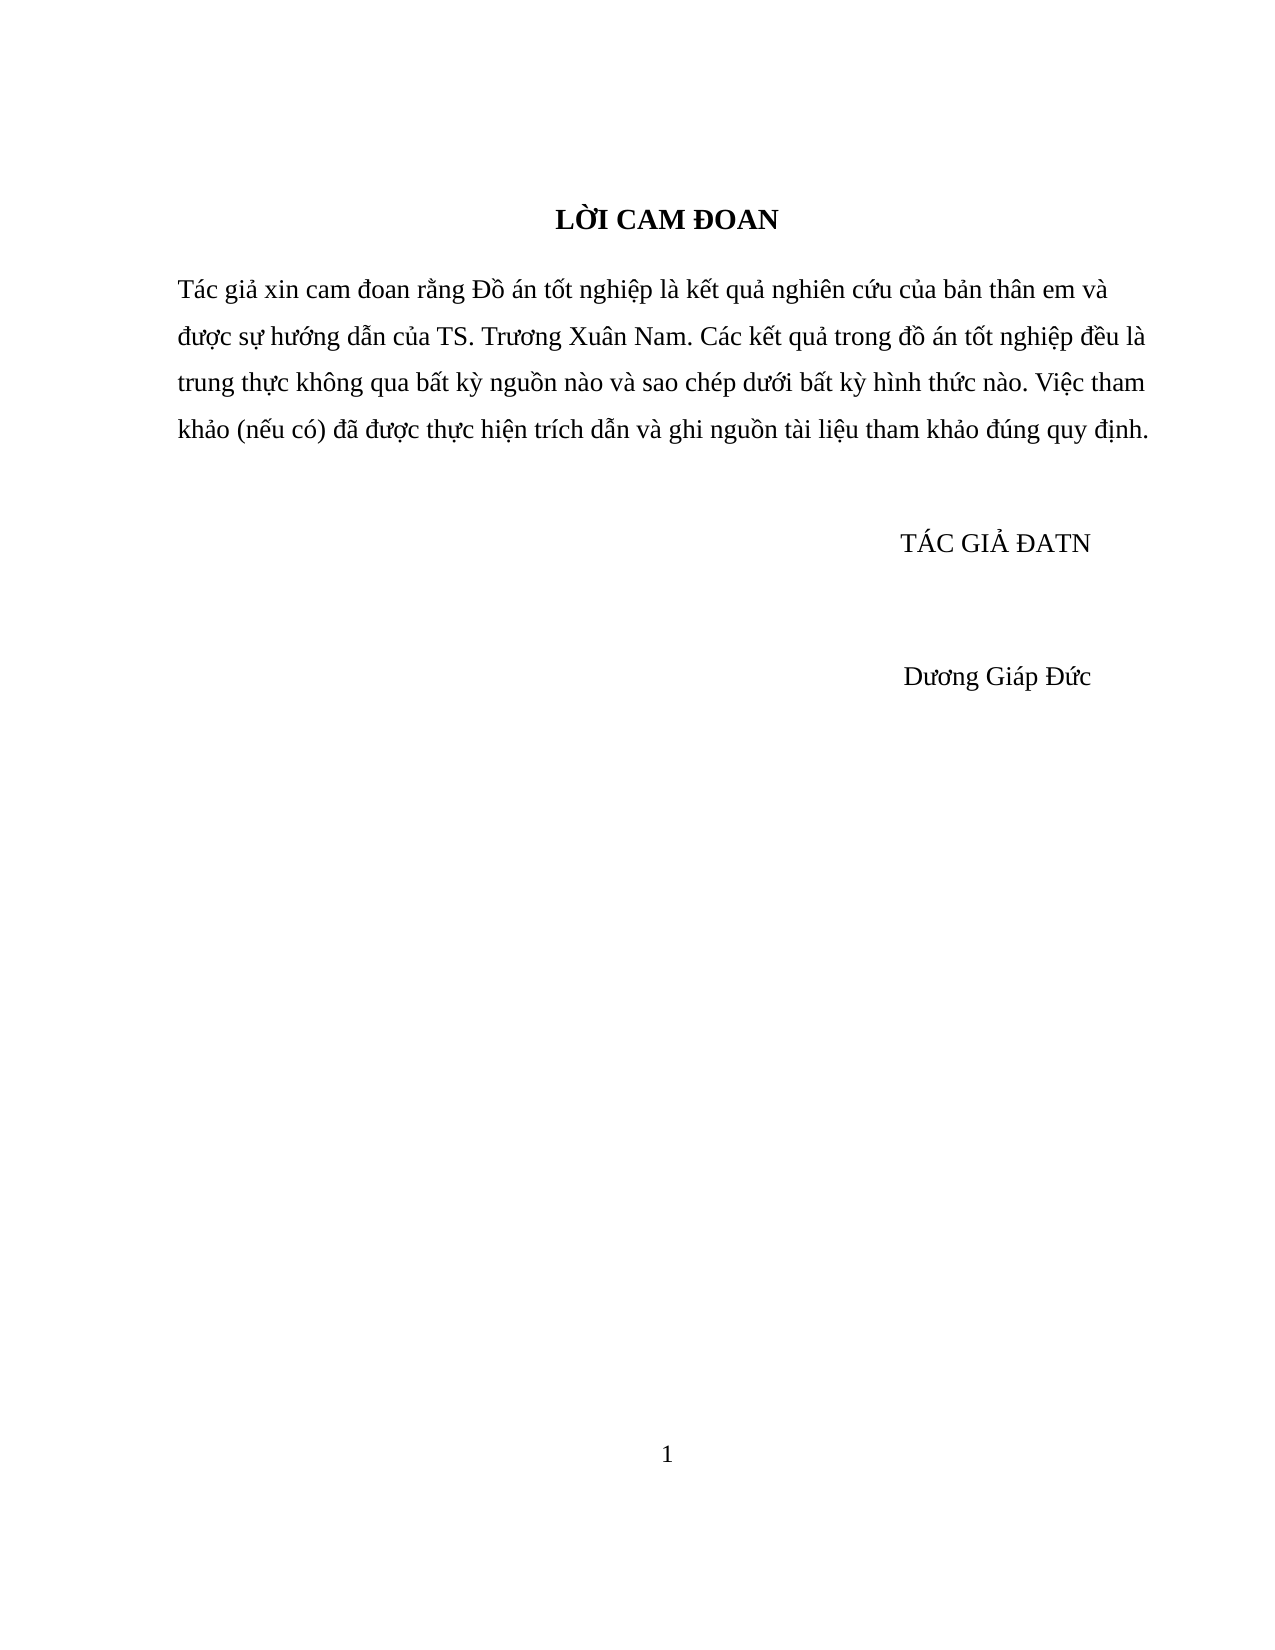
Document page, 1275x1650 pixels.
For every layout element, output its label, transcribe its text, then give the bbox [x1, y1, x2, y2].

text Tác giả xin cam đoan rằng Đồ án tốt nghiệp là kết quả nghiên cứu của bản thân em và được sự hướng dẫn của TS. Trương Xuân Nam. Các kết quả trong đồ án tốt nghiệp đều là trung thực không qua bất kỳ nguồn nào và sao chép dưới bất kỳ hình thức nào. Việc tham khảo (nếu có) đã được thực hiện trích dẫn và ghi nguồn tài liệu tham khảo đúng quy định. [177, 273, 1157, 444]
text TÁC GIẢ ĐATN [177, 527, 1091, 558]
text Dương Giáp Đức [177, 660, 1091, 691]
text LỜI CAM ĐOAN [177, 202, 1157, 236]
